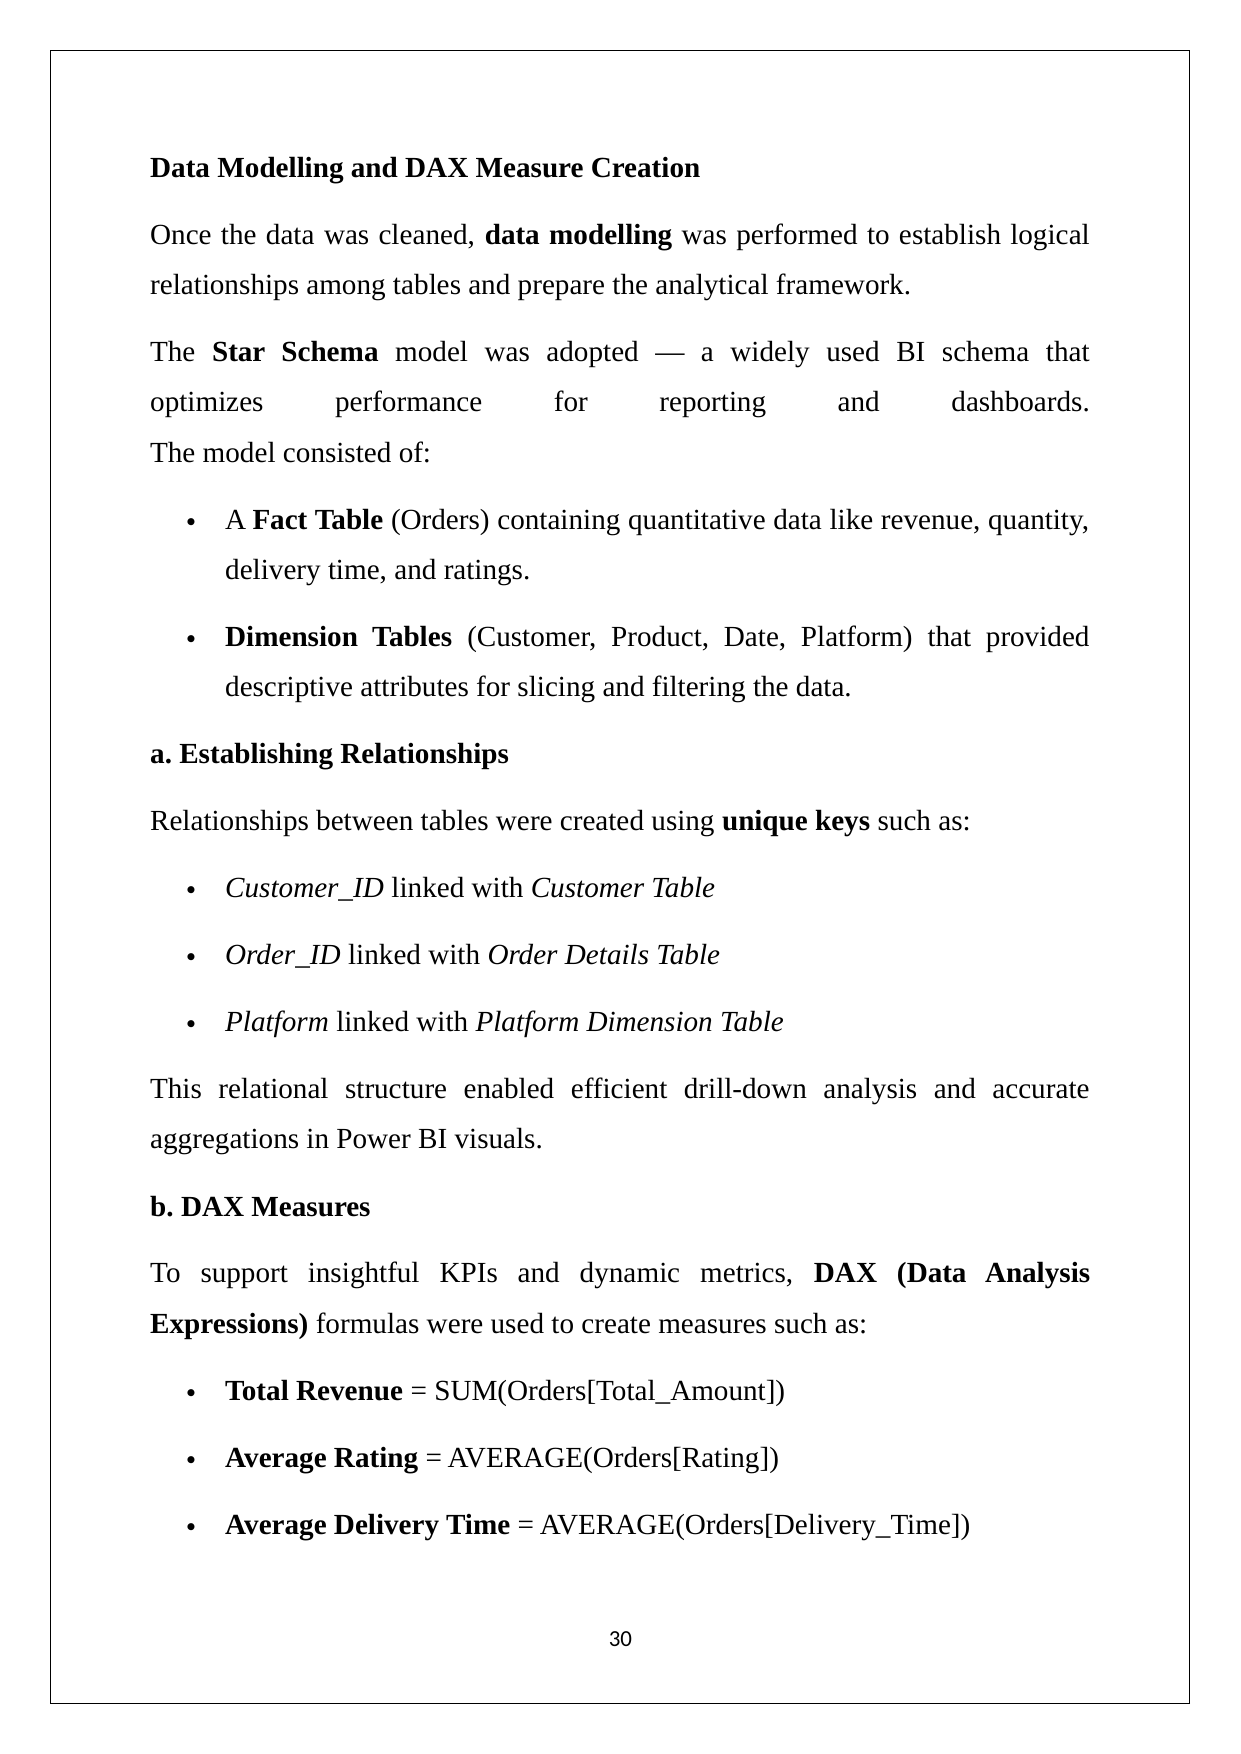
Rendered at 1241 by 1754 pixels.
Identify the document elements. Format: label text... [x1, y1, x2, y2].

list Average Rating = AVERAGE(Orders[Rating]) [187, 1440, 1090, 1473]
list Platform linked with Platform Dimension Table [187, 1004, 1090, 1038]
text Relationships between tables were created using unique keys such as: [150, 803, 1090, 837]
text This relational structure enabled efficient drill-down analysis and accurate aggregations in Power BI visuals. [150, 1071, 1090, 1155]
list Average Delivery Time = AVERAGE(Orders[Delivery_Time]) [187, 1507, 1090, 1540]
list Order_ID linked with Order Details Table [187, 937, 1090, 971]
text To support insightful KPIs and dynamic metrics, DAX (Data Analysis Expressions) formulas were used to create measures such as: [150, 1256, 1090, 1339]
text Data Modelling and DAX Measure Creation [150, 150, 1090, 183]
text b. DAX Measures [150, 1189, 1090, 1222]
list Total Revenue = SUM(Orders[Total_Amount]) [187, 1373, 1090, 1406]
list Customer_ID linked with Customer Table [187, 870, 1090, 904]
text a. Establishing Relationships [150, 736, 1090, 770]
list Dimension Tables (Customer, Product, Date, Platform) that provided descriptive attributes for slicing and filtering the data. [187, 619, 1090, 703]
list A Fact Table (Orders) containing quantitative data like revenue, quantity, delivery time, and ratings. [187, 502, 1090, 586]
text The Star Schema model was adopted — a widely used BI schema that optimizes performance for reporting and dashboards. The model consisted of: [150, 334, 1090, 468]
text Once the data was cleaned, data modelling was performed to establish logical relationships among tables and prepare the analytical framework. [150, 217, 1090, 301]
